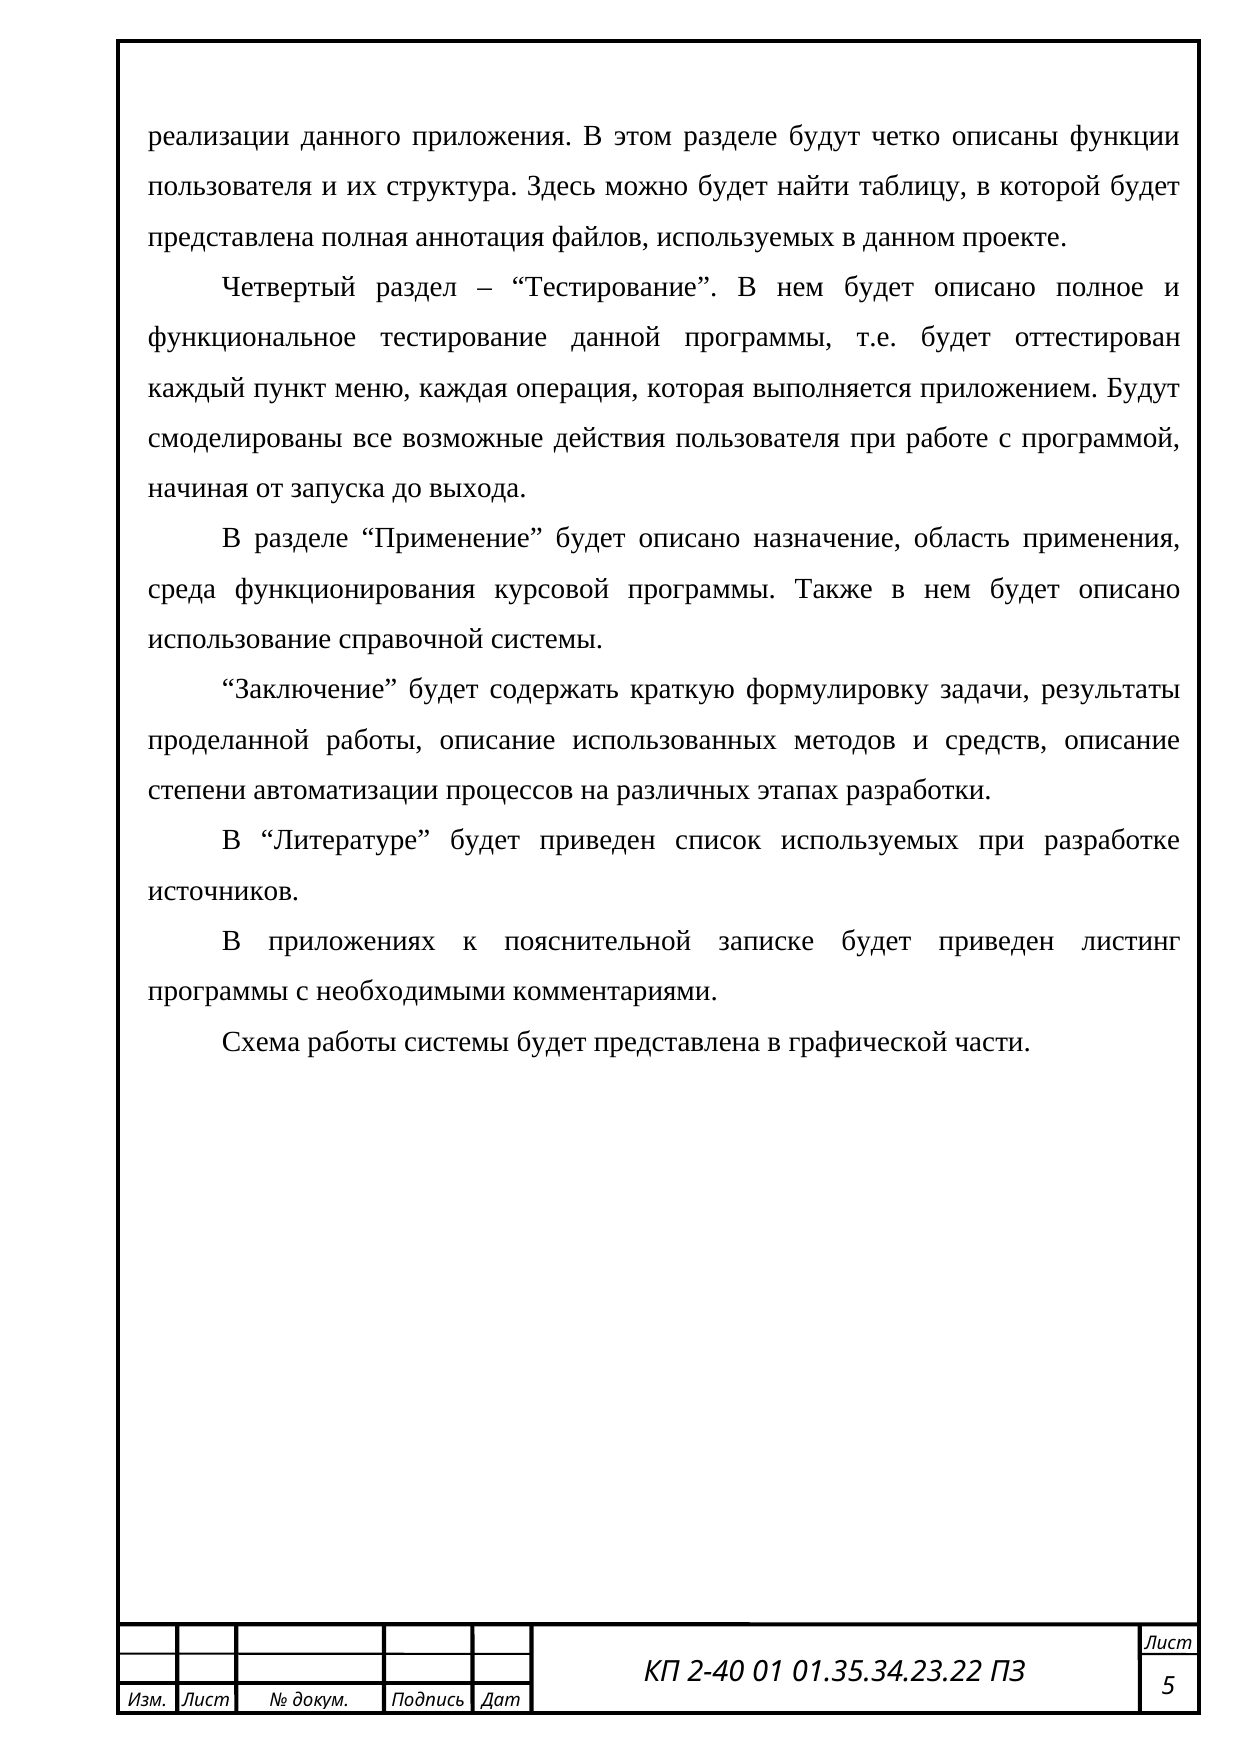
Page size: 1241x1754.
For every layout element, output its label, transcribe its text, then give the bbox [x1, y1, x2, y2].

text В “Литературе” будет приведен список используемых при разработке источников. [148, 822, 1181, 906]
text “Заключение” будет содержать краткую формулировку задачи, результаты проделанной работы, описание использованных методов и средств, описание степени автоматизации процессов на различных этапах разработки. [148, 672, 1181, 806]
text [148, 118, 1181, 252]
text В разделе “Применение” будет описано назначение, область применения, среда функционирования курсовой программы. Также в нем будет описано использование справочной системы. [148, 521, 1181, 655]
text Четвертый раздел – “Тестирование”. В нем будет описано полное и функциональное тестирование данной программы, т.е. будет оттестирован каждый пункт меню, каждая операция, которая выполняется приложением. Будут смоделированы все возможные действия пользователя при работе с программой, начиная от запуска до выхода. [148, 269, 1181, 504]
text В приложениях к пояснительной записке будет приведен листинг программы с необходимыми комментариями. [148, 923, 1181, 1007]
text Схема работы системы будет представлена в графической части. [148, 1024, 1181, 1057]
